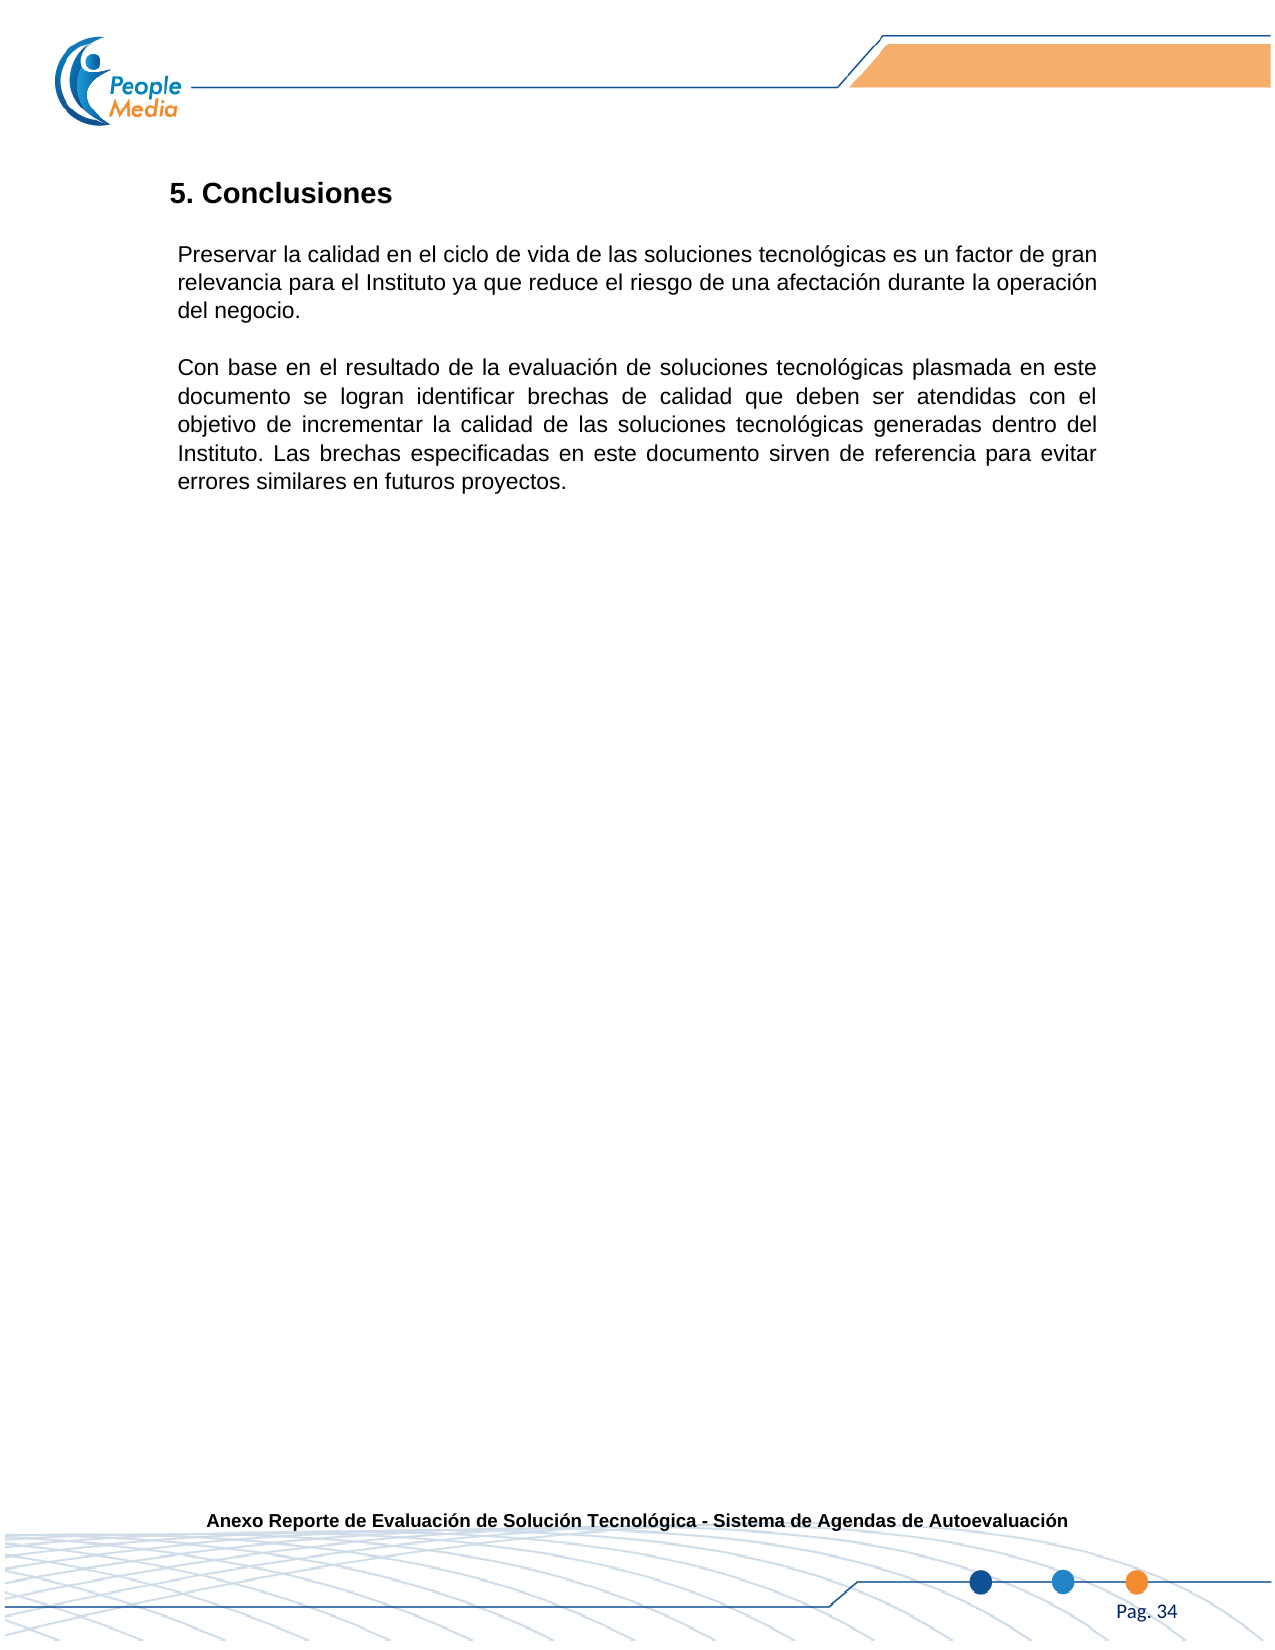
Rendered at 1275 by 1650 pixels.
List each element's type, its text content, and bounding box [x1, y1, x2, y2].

text Conclusiones [169, 176, 1098, 209]
list Preservar la calidad en el ciclo de vida de las soluciones tecnológicas es un factor de gran relevancia para el Instituto ya que reduce el riesgo de una afectación durante la operación del negocio. [177, 241, 1098, 324]
picture [34, 14, 1271, 135]
picture [4, 1507, 1272, 1641]
list Con base en el resultado de la evaluación de soluciones tecnológicas plasmada en este documento se logran identificar brechas de calidad que deben ser atendidas con el objetivo de incrementar la calidad de las soluciones tecnológicas generadas dentro del Instituto. Las brechas especificadas en este documento sirven de referencia para evitar errores similares en futuros proyectos. [177, 354, 1098, 494]
